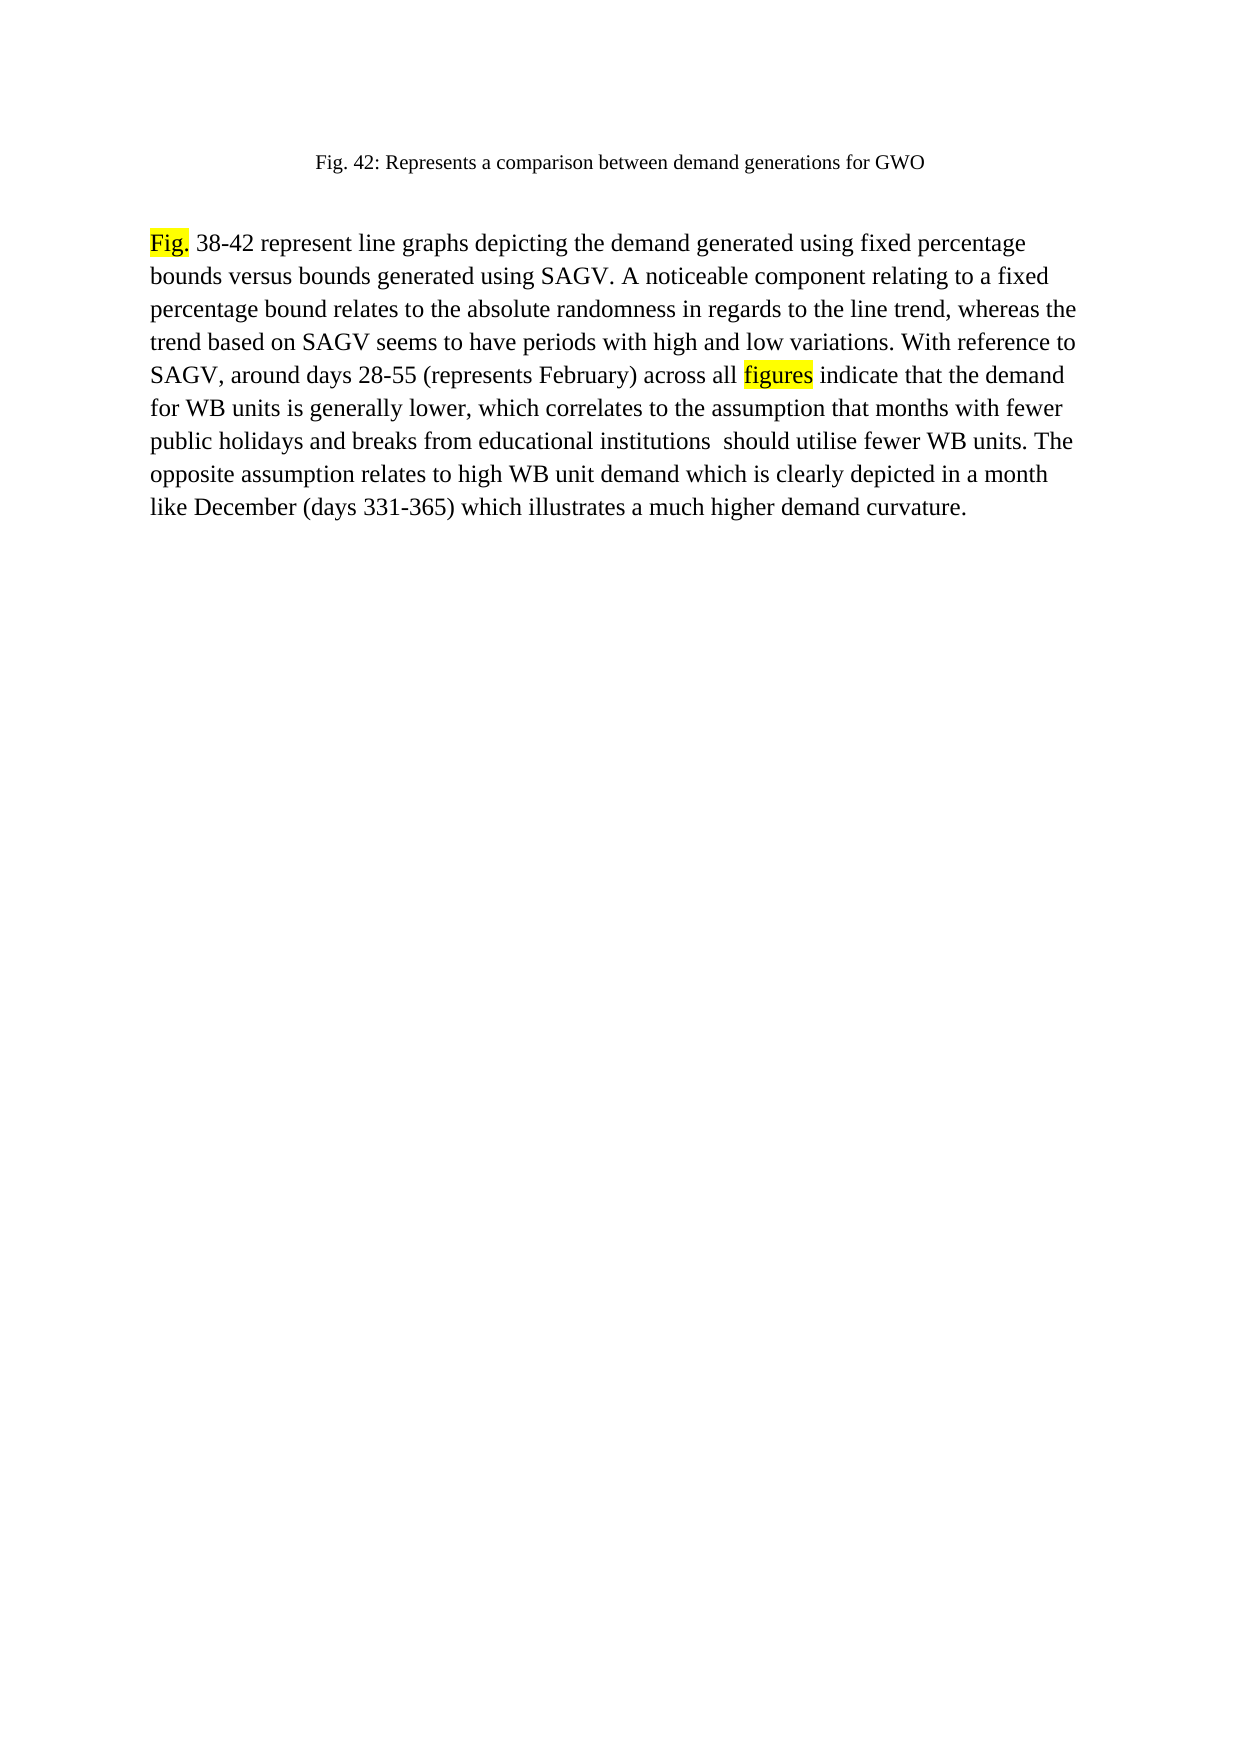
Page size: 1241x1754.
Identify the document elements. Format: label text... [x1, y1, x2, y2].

text Fig. 42: Represents a comparison between demand generations for GWO [150, 150, 1090, 174]
text Fig. 38-42 represent line graphs depicting the demand generated using fixed percentage bounds versus bounds generated using SAGV. A noticeable component relating to a fixed percentage bound relates to the absolute randomness in regards to the line trend, whereas the trend based on SAGV seems to have periods with high and low variations. With reference to SAGV, around days 28-55 (represents February) across all figures indicate that the demand for WB units is generally lower, which correlates to the assumption that months with fewer public holidays and breaks from educational institutions should utilise fewer WB units. The opposite assumption relates to high WB unit demand which is clearly depicted in a month like December (days 331-365) which illustrates a much higher demand curvature. [150, 228, 1090, 521]
